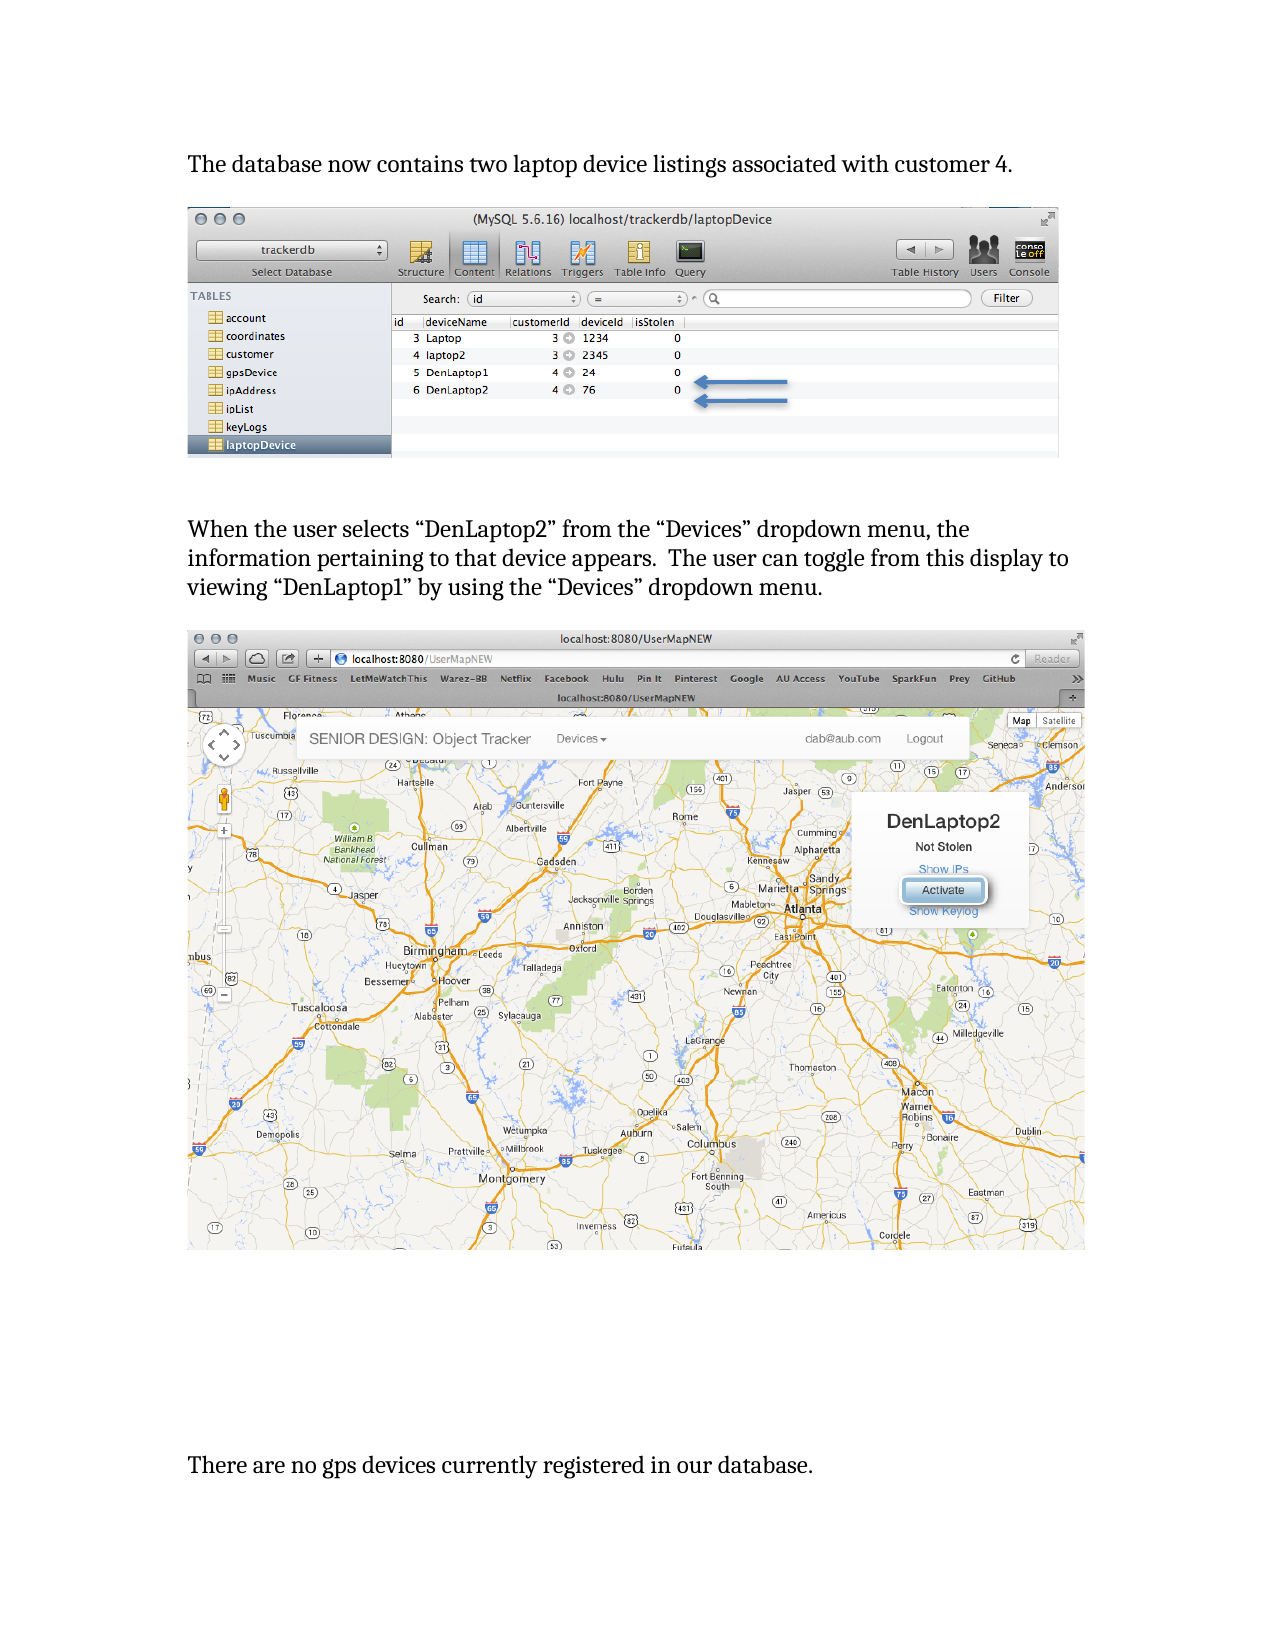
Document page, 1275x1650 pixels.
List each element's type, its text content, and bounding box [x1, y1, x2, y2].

text There are no gps devices currently registered in our database. [187, 1451, 1087, 1479]
picture [187, 630, 1085, 1250]
text When the user selects “DenLaptop2” from the “Devices” dropdown menu, the information pertaining to that device appears. The user can toggle from this display to viewing “DenLaptop1” by using the “Devices” dropdown menu. [187, 515, 1087, 601]
picture [187, 207, 1059, 458]
text The database now contains two laptop device listings associated with customer 4. [187, 150, 1087, 179]
